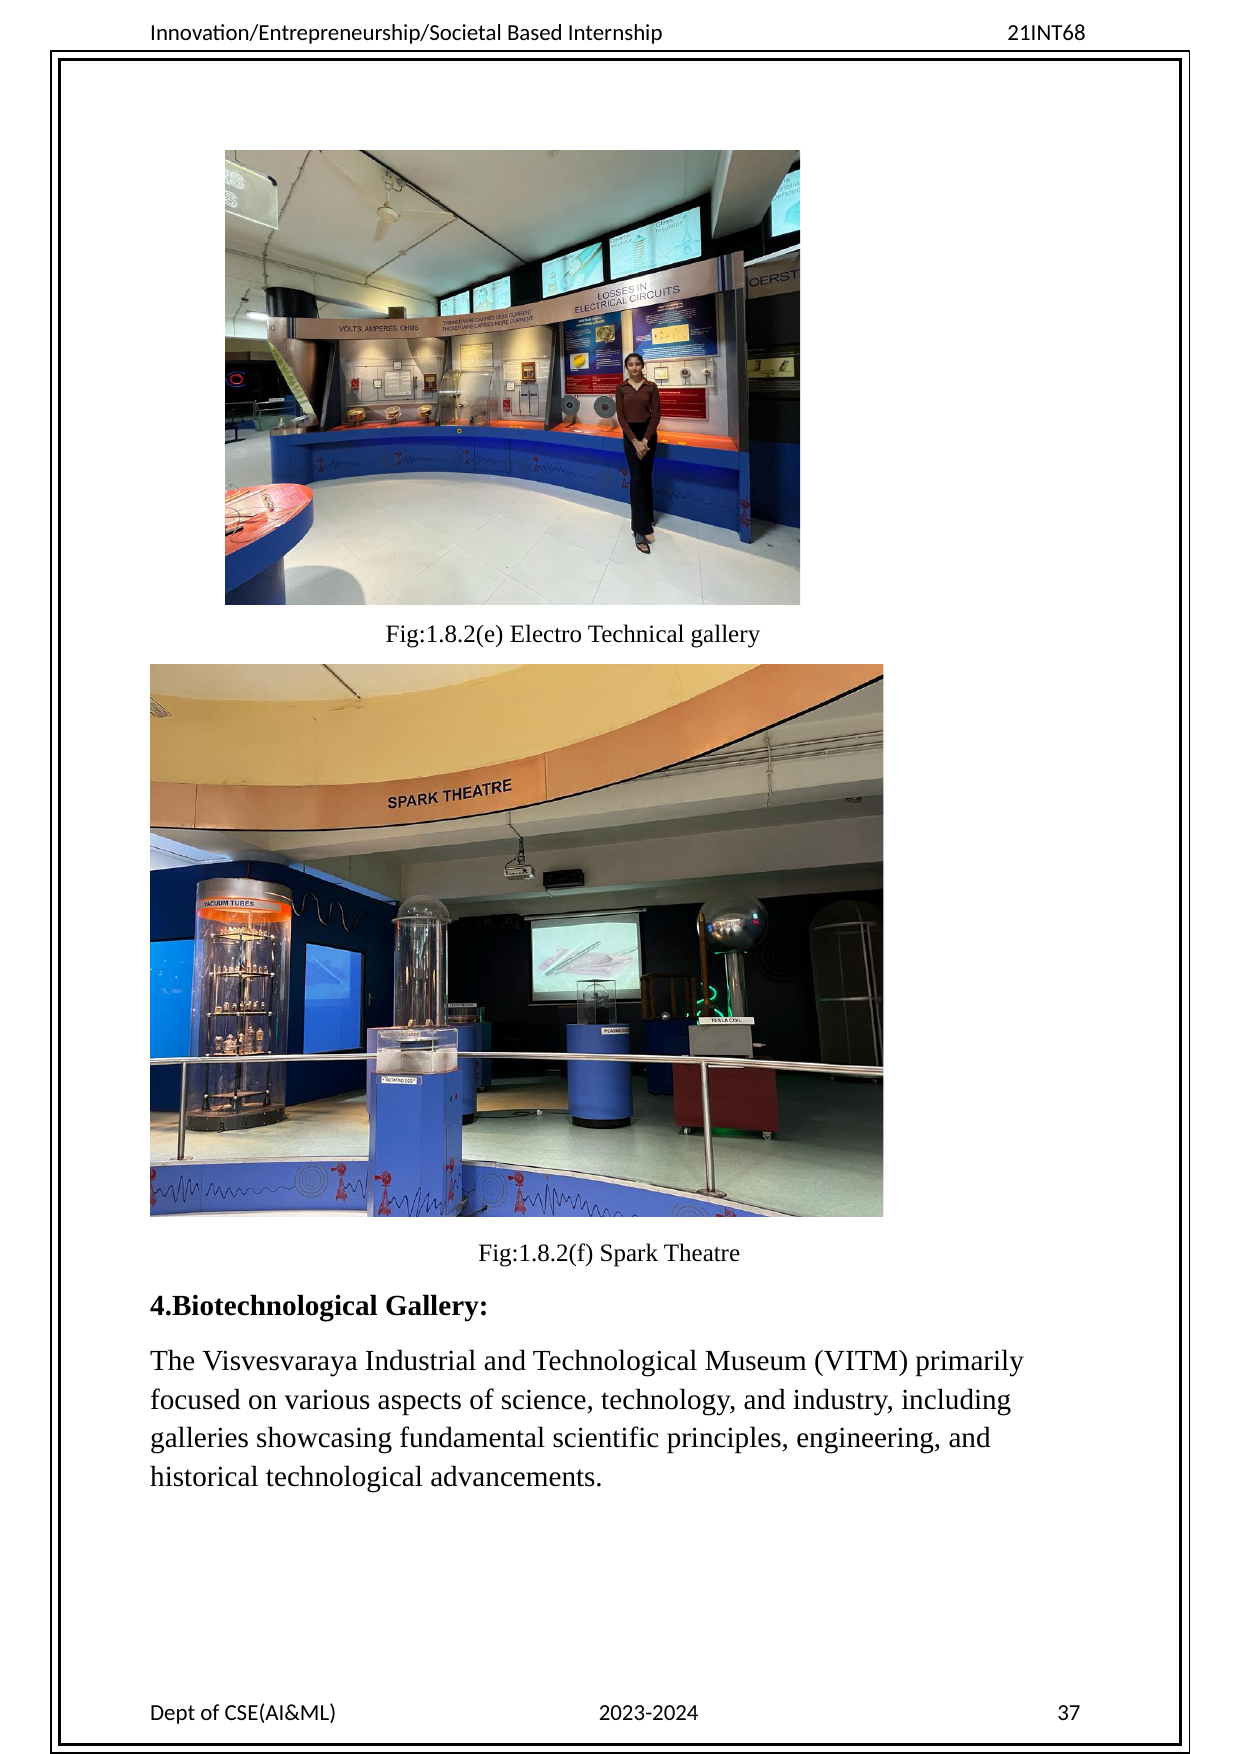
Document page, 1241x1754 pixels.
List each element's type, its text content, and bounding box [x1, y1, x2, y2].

picture [150, 664, 884, 1217]
text Fig:1.8.2(f) Spark Theatre [150, 1238, 1090, 1266]
text Fig:1.8.2(e) Electro Technical gallery [225, 619, 1091, 647]
text The Visvesvaraya Industrial and Technological Museum (VITM) primarily focused on various aspects of science, technology, and industry, including galleries showcasing fundamental scientific principles, engineering, and historical technological advancements. [150, 1343, 1090, 1492]
picture [225, 150, 800, 605]
text 4.Biotechnological Gallery: [150, 1288, 1090, 1322]
